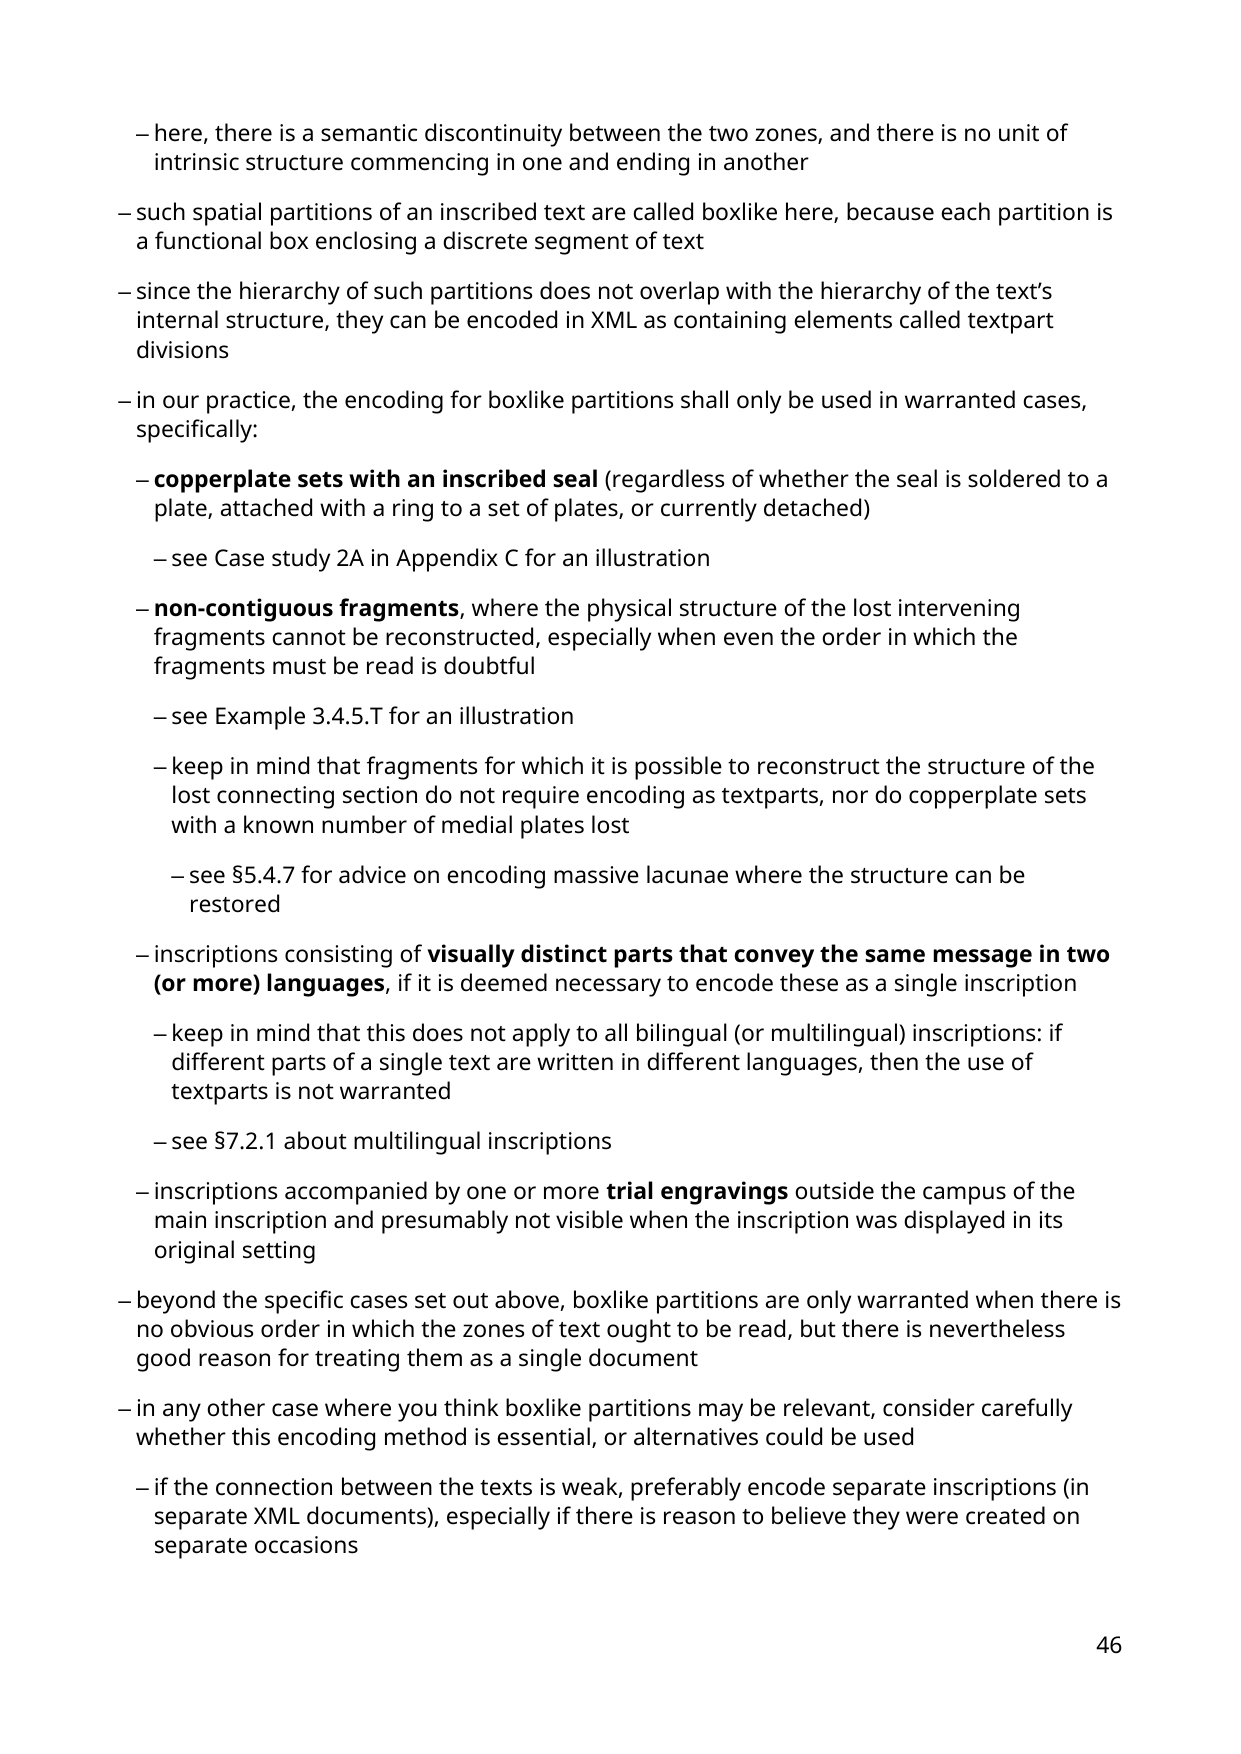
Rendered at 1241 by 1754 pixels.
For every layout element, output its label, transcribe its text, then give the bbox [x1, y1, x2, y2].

list non-contiguous fragments, where the physical structure of the lost intervening fragments cannot be reconstructed, especially when even the order in which the fragments must be read is doubtful [136, 593, 1122, 681]
list in our practice, the encoding for boxlike partitions shall only be used in warranted cases, specifically: [118, 385, 1122, 443]
list in any other case where you think boxlike partitions may be relevant, consider carefully whether this encoding method is essential, or alternatives could be used [118, 1393, 1122, 1451]
list inscriptions accompanied by one or more trial engravings outside the campus of the main inscription and presumably not visible when the inscription was displayed in its original setting [136, 1176, 1122, 1264]
list see §5.4.7 for advice on encoding massive lacunae where the structure can be restored [171, 860, 1122, 918]
list if the connection between the texts is weak, preferably encode separate inscriptions (in separate XML documents), especially if there is reason to believe they were created on separate occasions [136, 1472, 1122, 1560]
list see Case study 2A in Appendix C for an illustration [153, 543, 1122, 572]
list inscriptions consisting of visually distinct parts that convey the same message in two (or more) languages, if it is deemed necessary to encode these as a single inscription [136, 939, 1122, 997]
list beyond the specific cases set out above, boxlike partitions are only warranted when there is no obvious order in which the zones of text ought to be read, but there is nevertheless good reason for treating them as a single document [118, 1285, 1122, 1372]
list copperplate sets with an inscribed seal (regardless of whether the seal is soldered to a plate, attached with a ring to a set of plates, or currently detached) [136, 464, 1122, 522]
list such spatial partitions of an inscribed text are called boxlike here, because each partition is a functional box enclosing a discrete segment of text [118, 197, 1122, 256]
list keep in mind that fragments for which it is possible to reconstruct the structure of the lost connecting section do not require encoding as textparts, nor do copperplate sets with a known number of medial plates lost [153, 751, 1122, 839]
list see §7.2.1 about multilingual inscriptions [153, 1126, 1122, 1156]
list see Example 3.4.5.A for an illustration [153, 701, 1122, 731]
list keep in mind that this does not apply to all bilingual (or multilingual) inscriptions: if different parts of a single text are written in different languages, then the use of textparts is not warranted [153, 1018, 1122, 1106]
list here, there is a semantic discontinuity between the two zones, and there is no unit of intrinsic structure commencing in one and ending in another [136, 118, 1122, 176]
list since the hierarchy of such partitions does not overlap with the hierarchy of the text’s internal structure, they can be encoded in XML as containing elements called textpart divisions [118, 276, 1122, 364]
